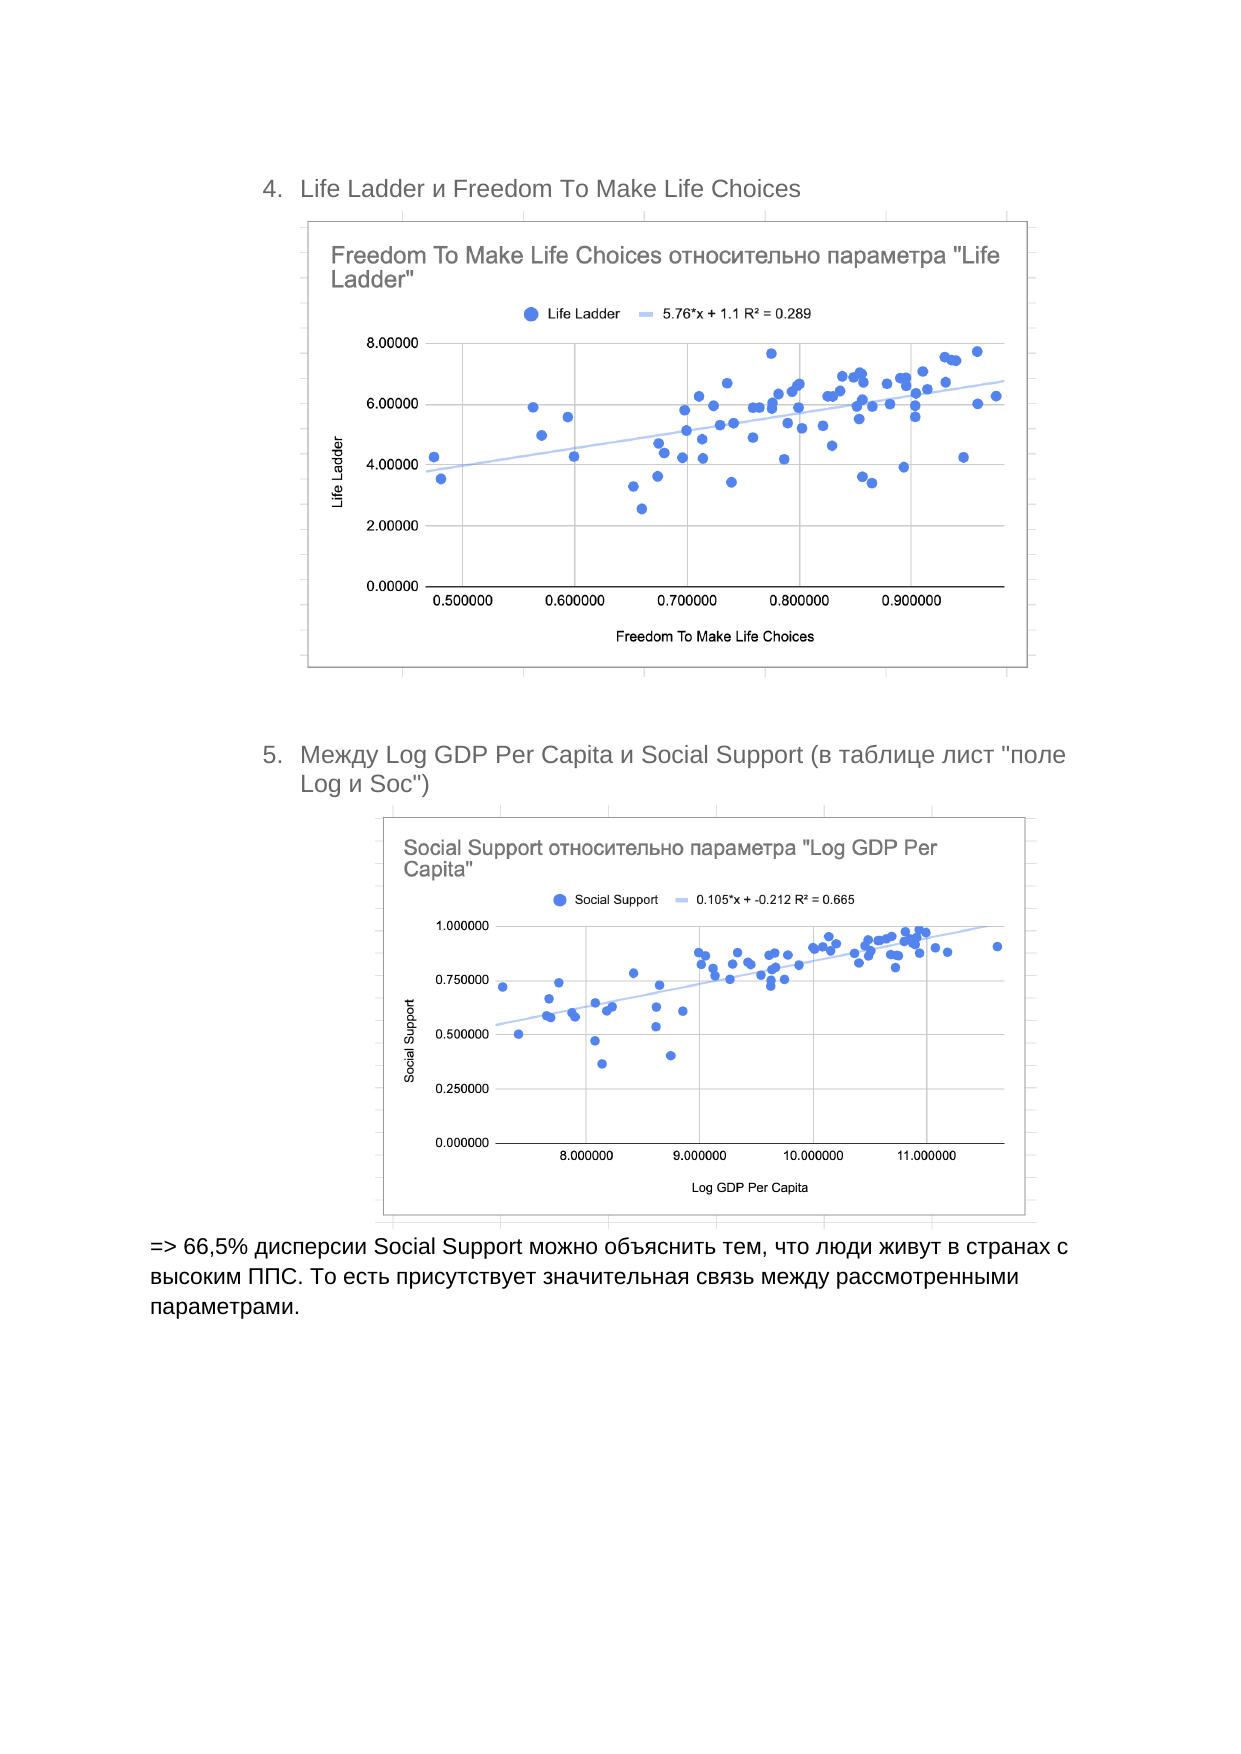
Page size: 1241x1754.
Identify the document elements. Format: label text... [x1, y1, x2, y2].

subtitle Между Log GDP Per Capita и Social Support (в таблице лист "поле Log и Soc") [262, 740, 1090, 797]
text => 66,5% дисперсии Social Support можно объяснить тем, что люди живут в странах с высоким ППС. То есть присутствует значительная связь между рассмотренными параметрами. [150, 1233, 1090, 1319]
picture [300, 211, 1037, 677]
picture [375, 805, 1037, 1229]
subtitle Life Ladder и Freedom To Make Life Choices [262, 174, 1090, 203]
